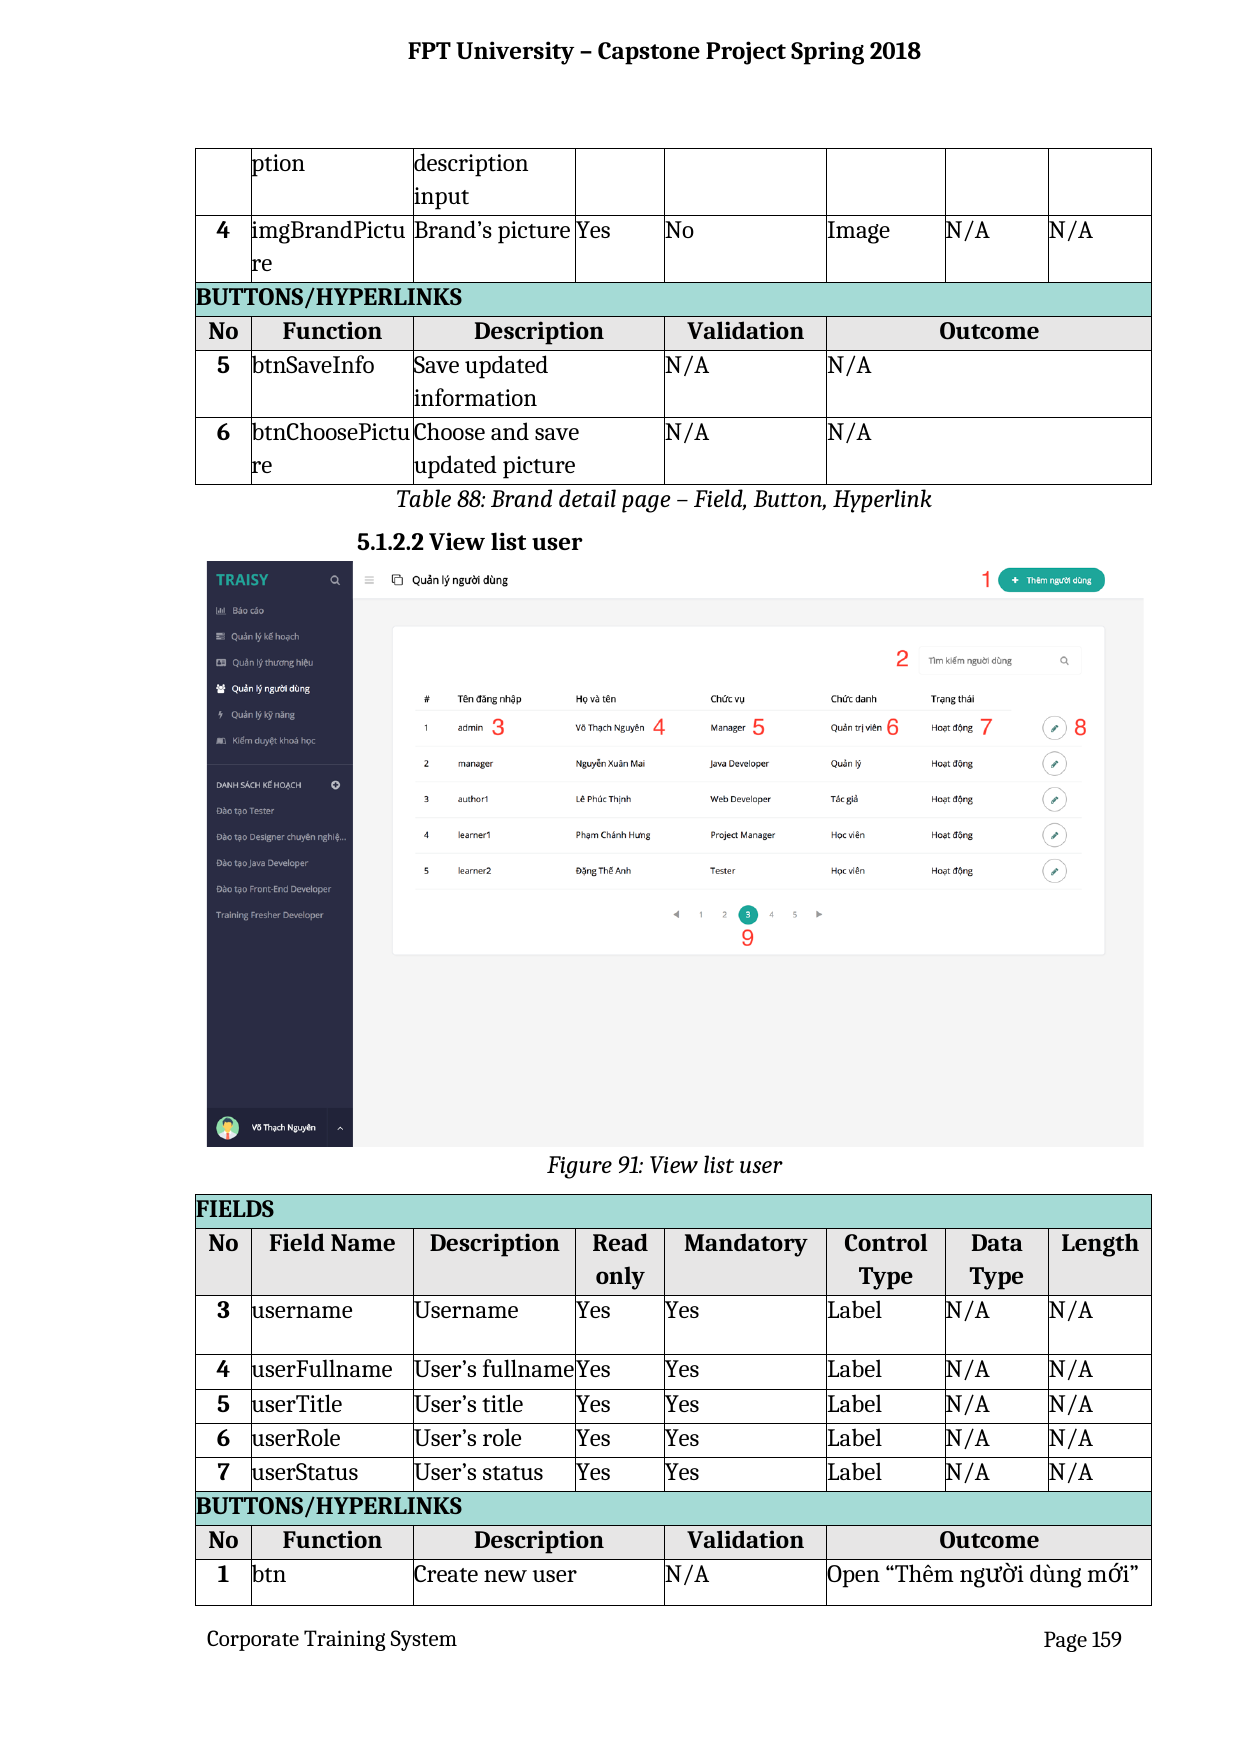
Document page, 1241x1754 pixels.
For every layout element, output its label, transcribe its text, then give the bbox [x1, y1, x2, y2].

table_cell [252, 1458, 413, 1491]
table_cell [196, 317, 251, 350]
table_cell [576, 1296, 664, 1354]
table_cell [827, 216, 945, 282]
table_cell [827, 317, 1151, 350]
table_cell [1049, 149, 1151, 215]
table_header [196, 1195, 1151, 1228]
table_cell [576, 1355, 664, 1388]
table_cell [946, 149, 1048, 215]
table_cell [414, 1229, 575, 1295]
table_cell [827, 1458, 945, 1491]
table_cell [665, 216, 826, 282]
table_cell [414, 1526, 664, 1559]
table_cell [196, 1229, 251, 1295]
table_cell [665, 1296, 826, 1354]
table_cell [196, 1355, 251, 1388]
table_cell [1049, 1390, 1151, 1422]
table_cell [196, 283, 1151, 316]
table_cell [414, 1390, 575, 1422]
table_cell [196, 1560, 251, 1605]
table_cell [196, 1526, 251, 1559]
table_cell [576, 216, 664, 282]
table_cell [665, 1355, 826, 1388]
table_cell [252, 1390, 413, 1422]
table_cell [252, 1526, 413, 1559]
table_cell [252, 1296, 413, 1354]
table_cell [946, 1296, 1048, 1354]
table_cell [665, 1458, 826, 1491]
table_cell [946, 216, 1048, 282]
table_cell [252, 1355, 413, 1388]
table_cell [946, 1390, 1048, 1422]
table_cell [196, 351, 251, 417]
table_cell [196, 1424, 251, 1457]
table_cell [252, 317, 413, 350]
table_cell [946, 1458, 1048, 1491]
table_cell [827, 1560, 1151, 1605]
text Figure 91: View list user [207, 1151, 1122, 1180]
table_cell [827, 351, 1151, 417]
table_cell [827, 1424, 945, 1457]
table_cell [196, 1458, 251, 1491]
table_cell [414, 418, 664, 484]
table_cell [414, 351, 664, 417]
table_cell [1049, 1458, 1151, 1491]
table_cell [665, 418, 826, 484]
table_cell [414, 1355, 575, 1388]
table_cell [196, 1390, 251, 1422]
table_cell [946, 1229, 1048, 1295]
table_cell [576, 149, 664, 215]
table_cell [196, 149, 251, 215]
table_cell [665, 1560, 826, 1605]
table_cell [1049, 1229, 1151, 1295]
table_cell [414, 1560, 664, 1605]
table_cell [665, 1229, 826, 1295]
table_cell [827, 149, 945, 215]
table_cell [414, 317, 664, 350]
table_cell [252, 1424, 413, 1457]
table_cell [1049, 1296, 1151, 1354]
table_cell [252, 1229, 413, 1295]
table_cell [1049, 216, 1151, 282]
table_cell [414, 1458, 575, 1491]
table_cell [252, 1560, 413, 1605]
subtitle 5.1.2.2 View list user [357, 528, 1124, 557]
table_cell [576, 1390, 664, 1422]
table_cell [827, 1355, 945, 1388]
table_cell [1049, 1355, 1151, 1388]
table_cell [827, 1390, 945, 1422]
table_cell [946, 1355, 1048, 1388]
picture [206, 561, 1144, 1147]
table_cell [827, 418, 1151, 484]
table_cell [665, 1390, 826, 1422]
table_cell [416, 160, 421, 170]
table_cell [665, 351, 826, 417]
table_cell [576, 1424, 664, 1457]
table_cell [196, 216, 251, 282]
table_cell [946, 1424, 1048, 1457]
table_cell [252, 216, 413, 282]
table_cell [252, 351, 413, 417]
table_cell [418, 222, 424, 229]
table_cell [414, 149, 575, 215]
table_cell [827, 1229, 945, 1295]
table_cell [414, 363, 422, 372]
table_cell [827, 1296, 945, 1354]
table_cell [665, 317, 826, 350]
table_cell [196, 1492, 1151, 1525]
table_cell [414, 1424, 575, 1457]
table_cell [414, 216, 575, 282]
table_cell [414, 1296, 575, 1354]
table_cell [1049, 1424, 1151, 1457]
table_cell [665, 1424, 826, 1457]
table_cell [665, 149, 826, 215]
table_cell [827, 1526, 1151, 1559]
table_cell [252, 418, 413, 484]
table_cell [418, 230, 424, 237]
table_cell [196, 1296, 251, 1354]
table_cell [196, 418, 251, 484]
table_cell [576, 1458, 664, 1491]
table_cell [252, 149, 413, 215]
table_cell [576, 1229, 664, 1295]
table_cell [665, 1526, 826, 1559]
